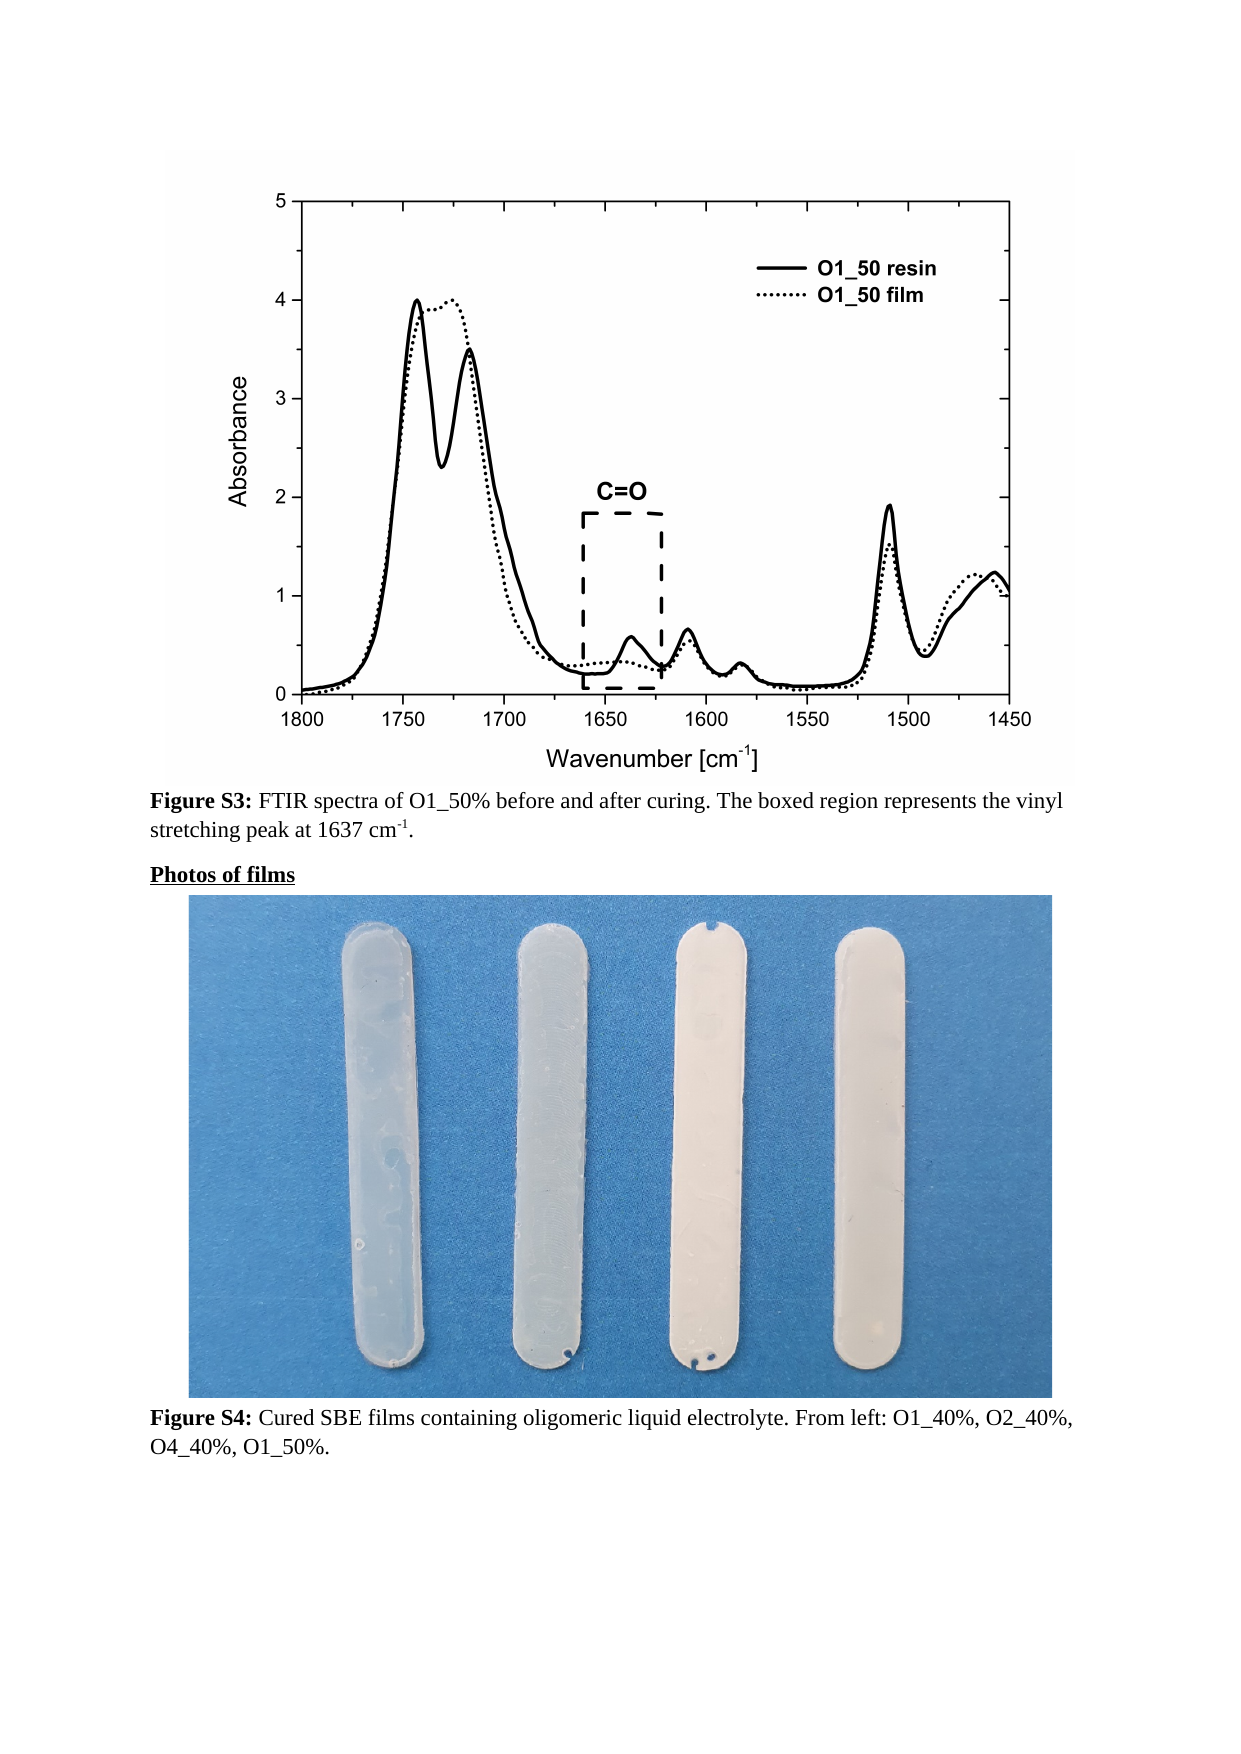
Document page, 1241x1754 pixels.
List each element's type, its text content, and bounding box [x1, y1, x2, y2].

picture [189, 895, 1053, 1398]
text Photos of films [150, 861, 1090, 887]
text Figure S3: FTIR spectra of O1_50% before and after curing. The boxed region represents the vinyl stretching peak at 1637 cm-1. [150, 150, 1090, 842]
